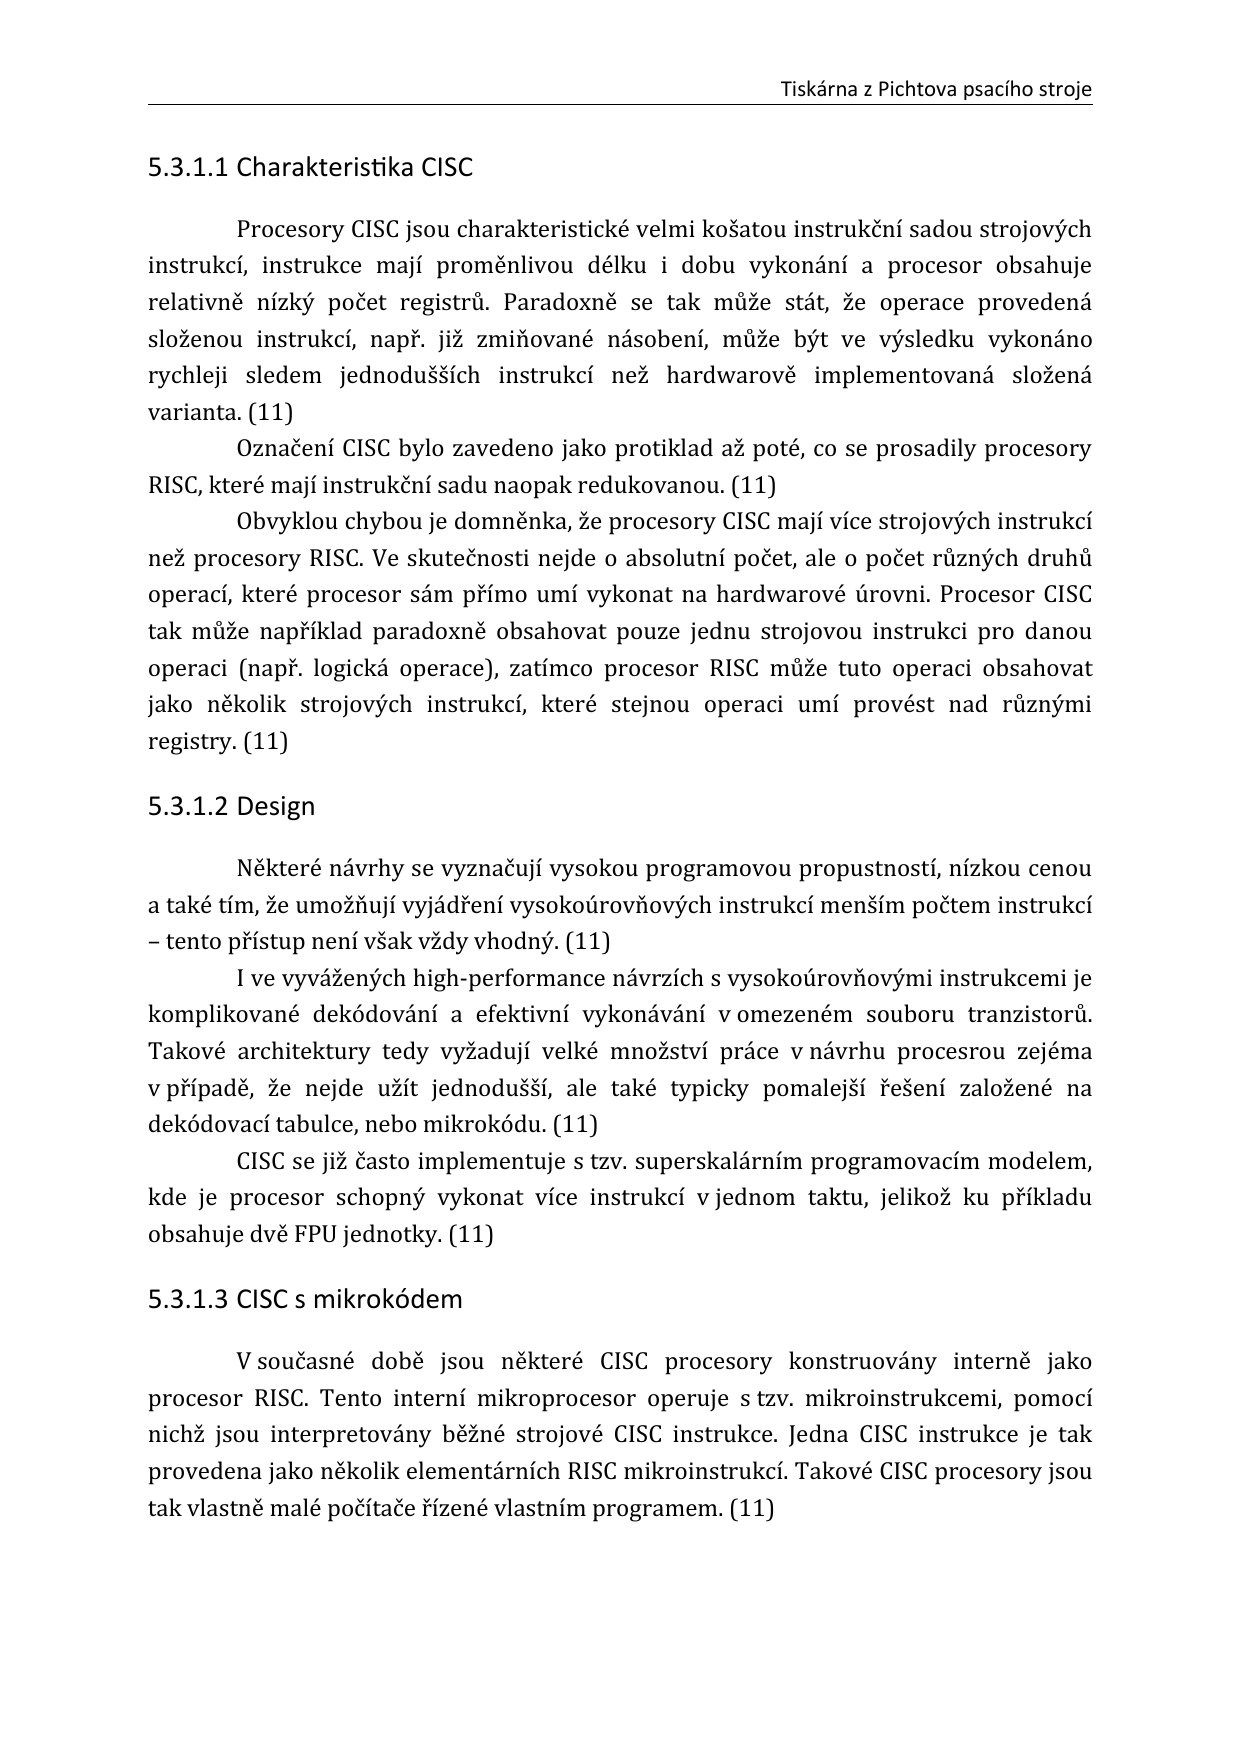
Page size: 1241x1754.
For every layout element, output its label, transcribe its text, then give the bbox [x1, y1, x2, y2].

text I ve vyvážených high-performance návrzích s vysokoúrovňovými instrukcemi je komplikované dekódování a efektivní vykonávání v omezeném souboru tranzistorů. Takové architektury tedy vyžadují velké množství práce v návrhu procesrou zejéma v případě, že nejde užít jednodušší, ale také typicky pomalejší řešení založené na dekódovací tabulce, nebo mikrokódu. [148, 963, 1093, 1138]
subtitle Design [148, 787, 1093, 823]
subtitle Charakteristika CISC [148, 148, 1093, 183]
text Některé návrhy se vyznačují vysokou programovou propustností, nízkou cenou a také tím, že umožňují vyjádření vysokoúrovňových instrukcí menším počtem instrukcí – tento přístup není však vždy vhodný. [148, 853, 1093, 955]
text CISC se již často implementuje s tzv. superskalárním programovacím modelem, kde je procesor schopný vykonat více instrukcí v jednom taktu, jelikož ku příkladu obsahuje dvě FPU jednotky. [148, 1145, 1093, 1248]
text Obvyklou chybou je domněnka, že procesory CISC mají více strojových instrukcí než procesory RISC. Ve skutečnosti nejde o absolutní počet, ale o počet různých druhů operací, které procesor sám přímo umí vykonat na hardwarové úrovni. Procesor CISC tak může například paradoxně obsahovat pouze jednu strojovou instrukci pro danou operaci (např. logická operace), zatímco procesor RISC může tuto operaci obsahovat jako několik strojových instrukcí, které stejnou operaci umí provést nad různými registry. [148, 506, 1093, 755]
text V současné době jsou některé CISC procesory konstruovány interně jako procesor RISC. Tento interní mikroprocesor operuje s tzv. mikroinstrukcemi, pomocí nichž jsou interpretovány běžné strojové CISC instrukce. Jedna CISC instrukce je tak provedena jako několik elementárních RISC mikroinstrukcí. Takové CISC procesory jsou tak vlastně malé počítače řízené vlastním programem. [148, 1346, 1093, 1522]
text Označení CISC bylo zavedeno jako protiklad až poté, co se prosadily procesory RISC, které mají instrukční sadu naopak redukovanou. [148, 433, 1093, 499]
subtitle CISC s mikrokódem [148, 1280, 1093, 1316]
text Procesory CISC jsou charakteristické velmi košatou instrukční sadou strojových instrukcí, instrukce mají proměnlivou délku i dobu vykonání a procesor obsahuje relativně nízký počet registrů. Paradoxně se tak může stát, že operace provedená složenou instrukcí, např. již zmiňované násobení, může být ve výsledku vykonáno rychleji sledem jednodušších instrukcí než hardwarově implementovaná složená varianta. [148, 213, 1093, 426]
